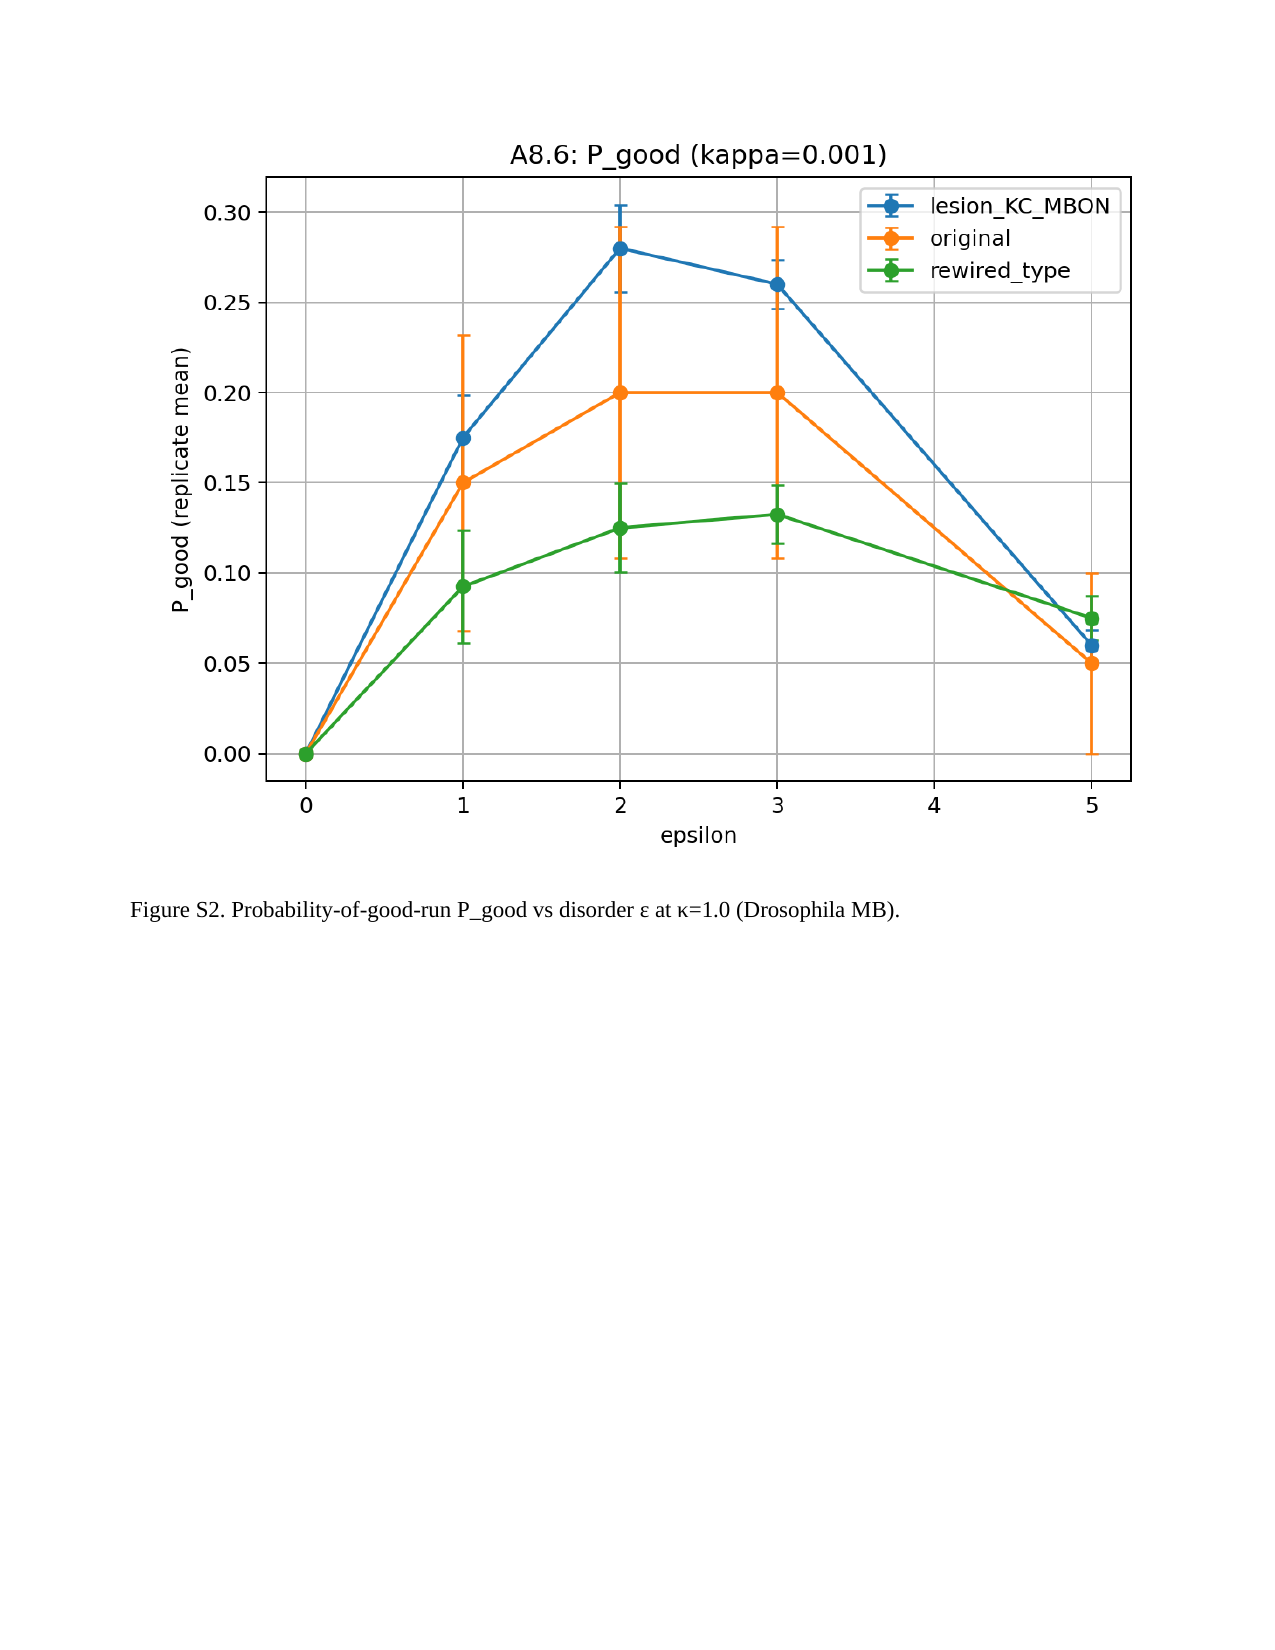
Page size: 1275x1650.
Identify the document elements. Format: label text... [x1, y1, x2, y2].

text Figure S2. Probability-of-good-run P_good vs disorder ε at κ=1.0 (Drosophila MB). [130, 897, 1145, 923]
picture [148, 118, 1154, 872]
